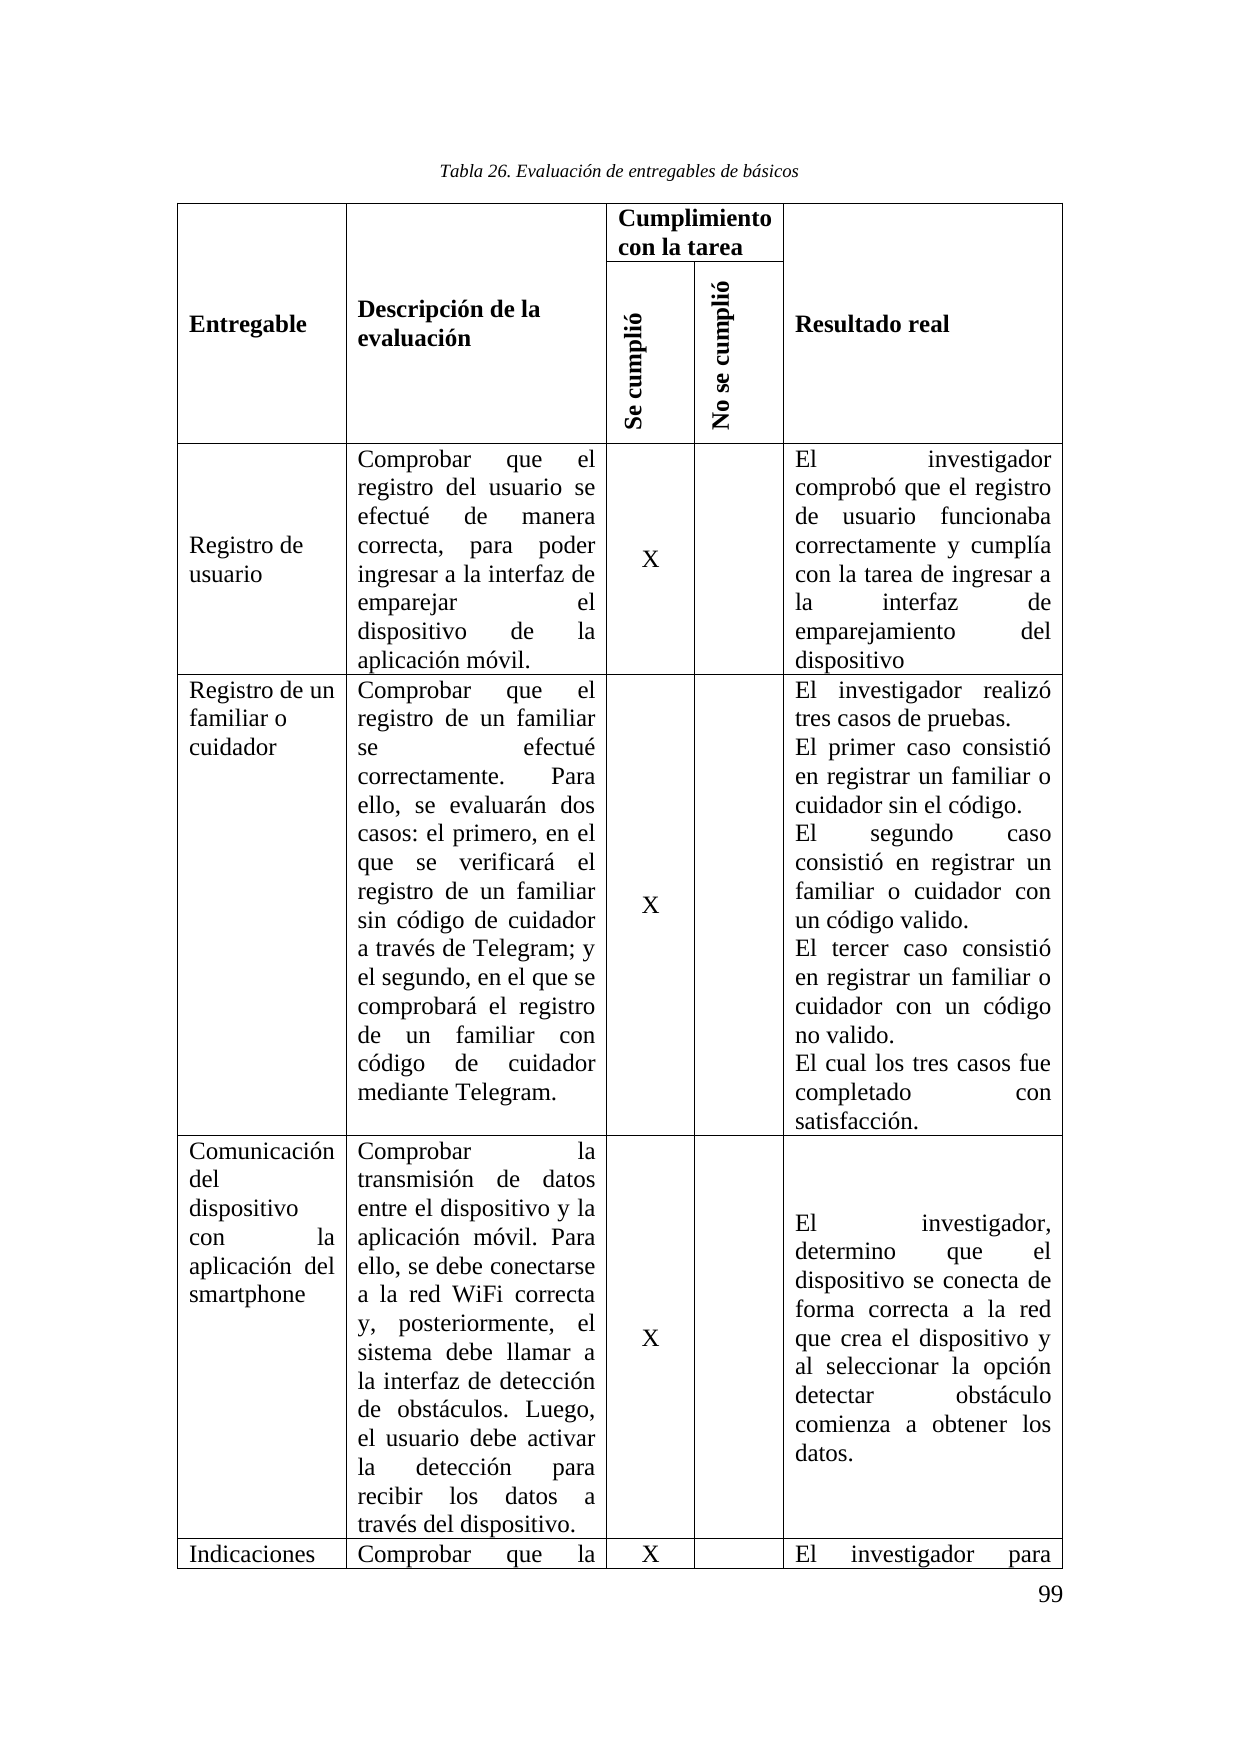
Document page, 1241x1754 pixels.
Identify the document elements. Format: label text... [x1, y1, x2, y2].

table_cell X [607, 1136, 694, 1538]
table_cell El investigador, determino que el dispositivo se conecta de forma correcta a la red que crea el dispositivo y al seleccionar la opción detectar obstáculo comienza a obtener los datos. [784, 1136, 1062, 1538]
table_cell [695, 1136, 783, 1538]
table_cell [695, 444, 783, 674]
table_cell Comprobar la transmisión de datos entre el dispositivo y la aplicación móvil. Para ello, se debe conectarse a la red WiFi correcta y, posteriormente, el sistema debe llamar a la interfaz de detección de obstáculos. Luego, el usuario debe activar la detección para recibir los datos a través del dispositivo. [347, 1136, 606, 1538]
table_header Entregable [178, 204, 346, 443]
table_header Cumplimiento con la tarea [607, 204, 783, 261]
table_cell No se cumplió [695, 262, 783, 443]
table_cell Registro de usuario [178, 444, 346, 674]
table_header Descripción de la evaluación [347, 204, 606, 443]
table_cell Comunicación del dispositivo con la aplicación del smartphone [178, 1136, 346, 1538]
table_cell El investigador realizó tres casos de pruebas. El primer caso consistió en registrar un familiar o cuidador sin el código. El segundo caso consistió en registrar un familiar o cuidador con un código valido. El tercer caso consistió en registrar un familiar o cuidador con un código no valido. El cual los tres casos fue completado con satisfacción. [784, 675, 1062, 1135]
table_cell Registro de un familiar o cuidador [178, 675, 346, 1135]
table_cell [347, 1539, 606, 1568]
table_header Resultado real [784, 204, 1062, 443]
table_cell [784, 1539, 1062, 1568]
table_cell El investigador comprobó que el registro de usuario funcionaba correctamente y cumplía con la tarea de ingresar a la interfaz de emparejamiento del dispositivo [784, 444, 1062, 674]
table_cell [178, 1539, 346, 1568]
table_cell X [607, 444, 694, 674]
text Tabla 26. Evaluación de entregables de básicos [177, 160, 1063, 182]
table_cell Se cumplió [607, 262, 694, 443]
table_cell Comprobar que el registro del usuario se efectué de manera correcta, para poder ingresar a la interfaz de emparejar el dispositivo de la aplicación móvil. [347, 444, 606, 674]
table_cell Comprobar que el registro de un familiar se efectué correctamente. Para ello, se evaluarán dos casos: el primero, en el que se verificará el registro de un familiar sin código de cuidador a través de Telegram; y el segundo, en el que se comprobará el registro de un familiar con código de cuidador mediante Telegram. [347, 675, 606, 1135]
table_cell X [607, 675, 694, 1135]
table_cell [695, 1539, 783, 1568]
table_cell X [607, 1539, 694, 1568]
table_cell [695, 675, 783, 1135]
